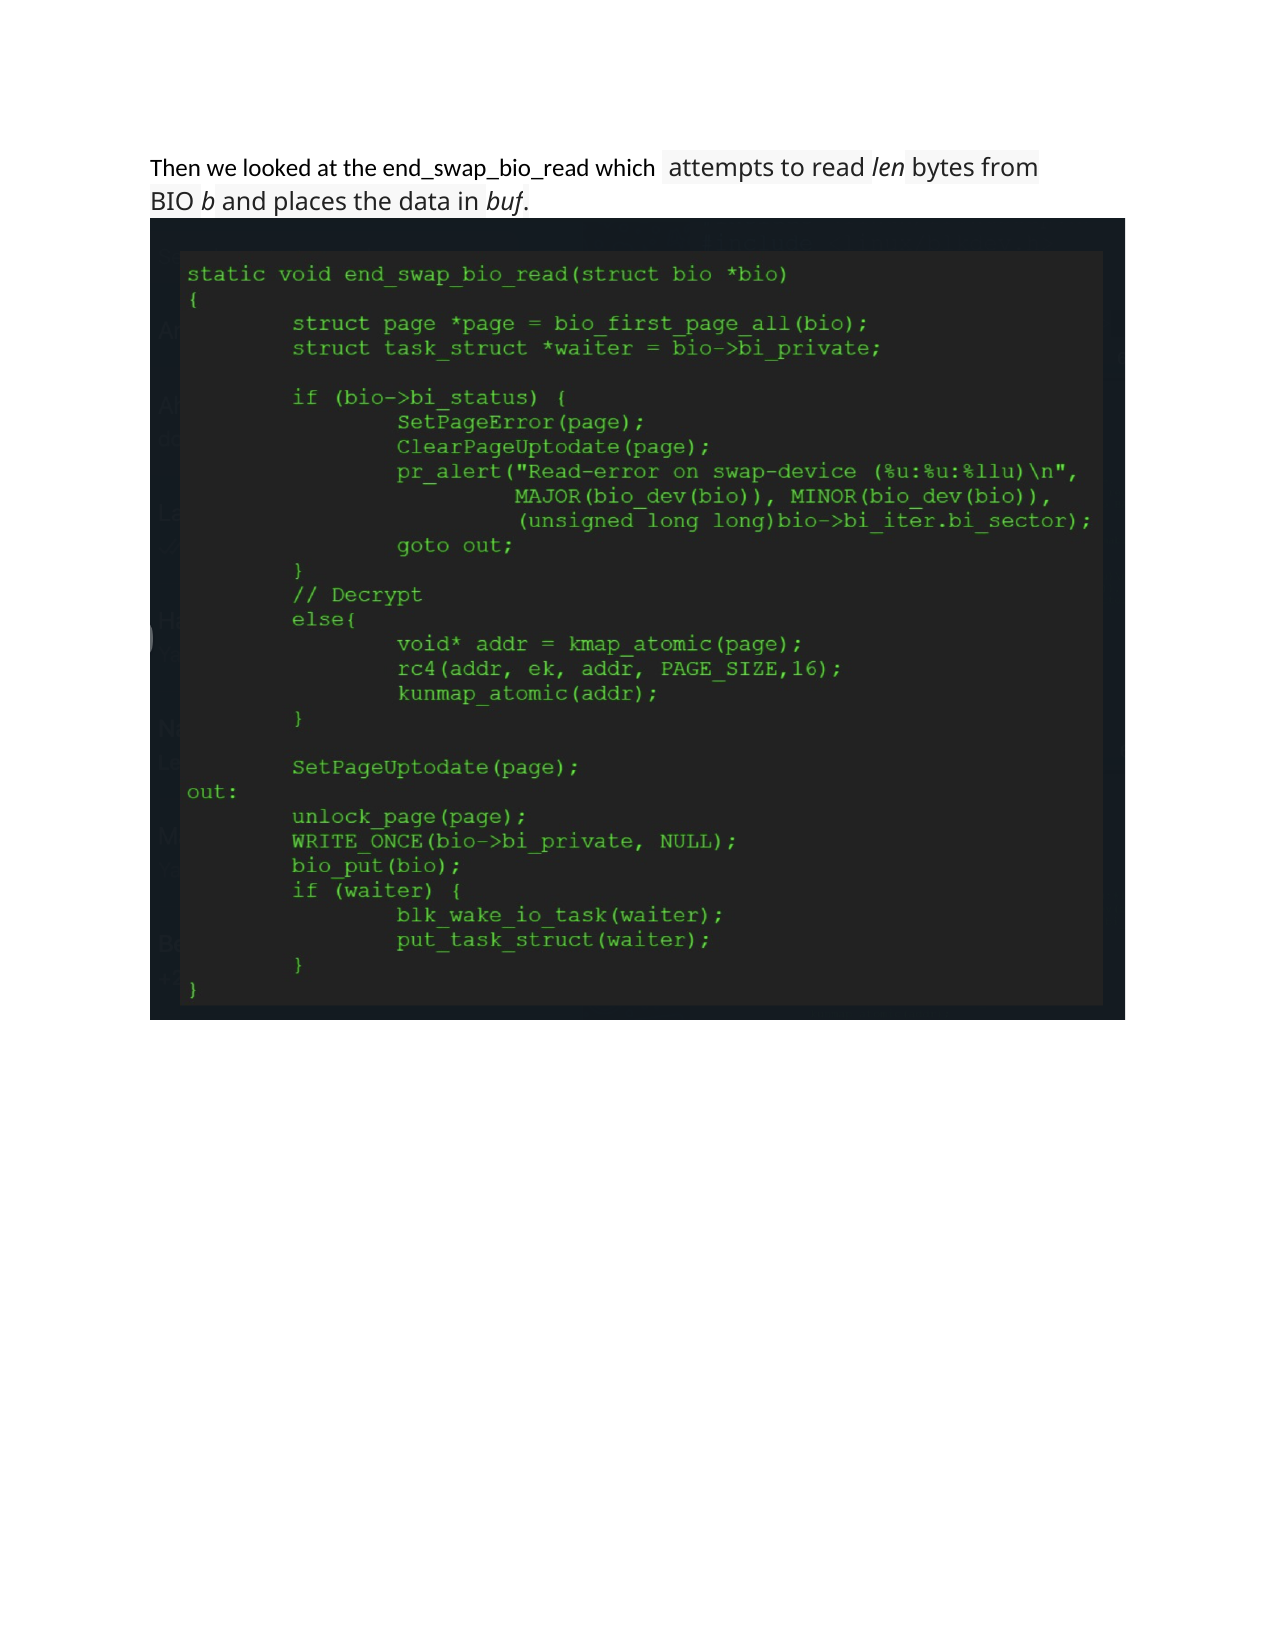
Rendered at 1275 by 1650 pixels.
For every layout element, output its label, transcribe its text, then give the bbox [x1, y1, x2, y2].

picture [150, 218, 1125, 1020]
text Then we looked at the end_swap_bio_read which attempts to read len bytes from BIO b and places the data in buf. [150, 150, 1125, 218]
